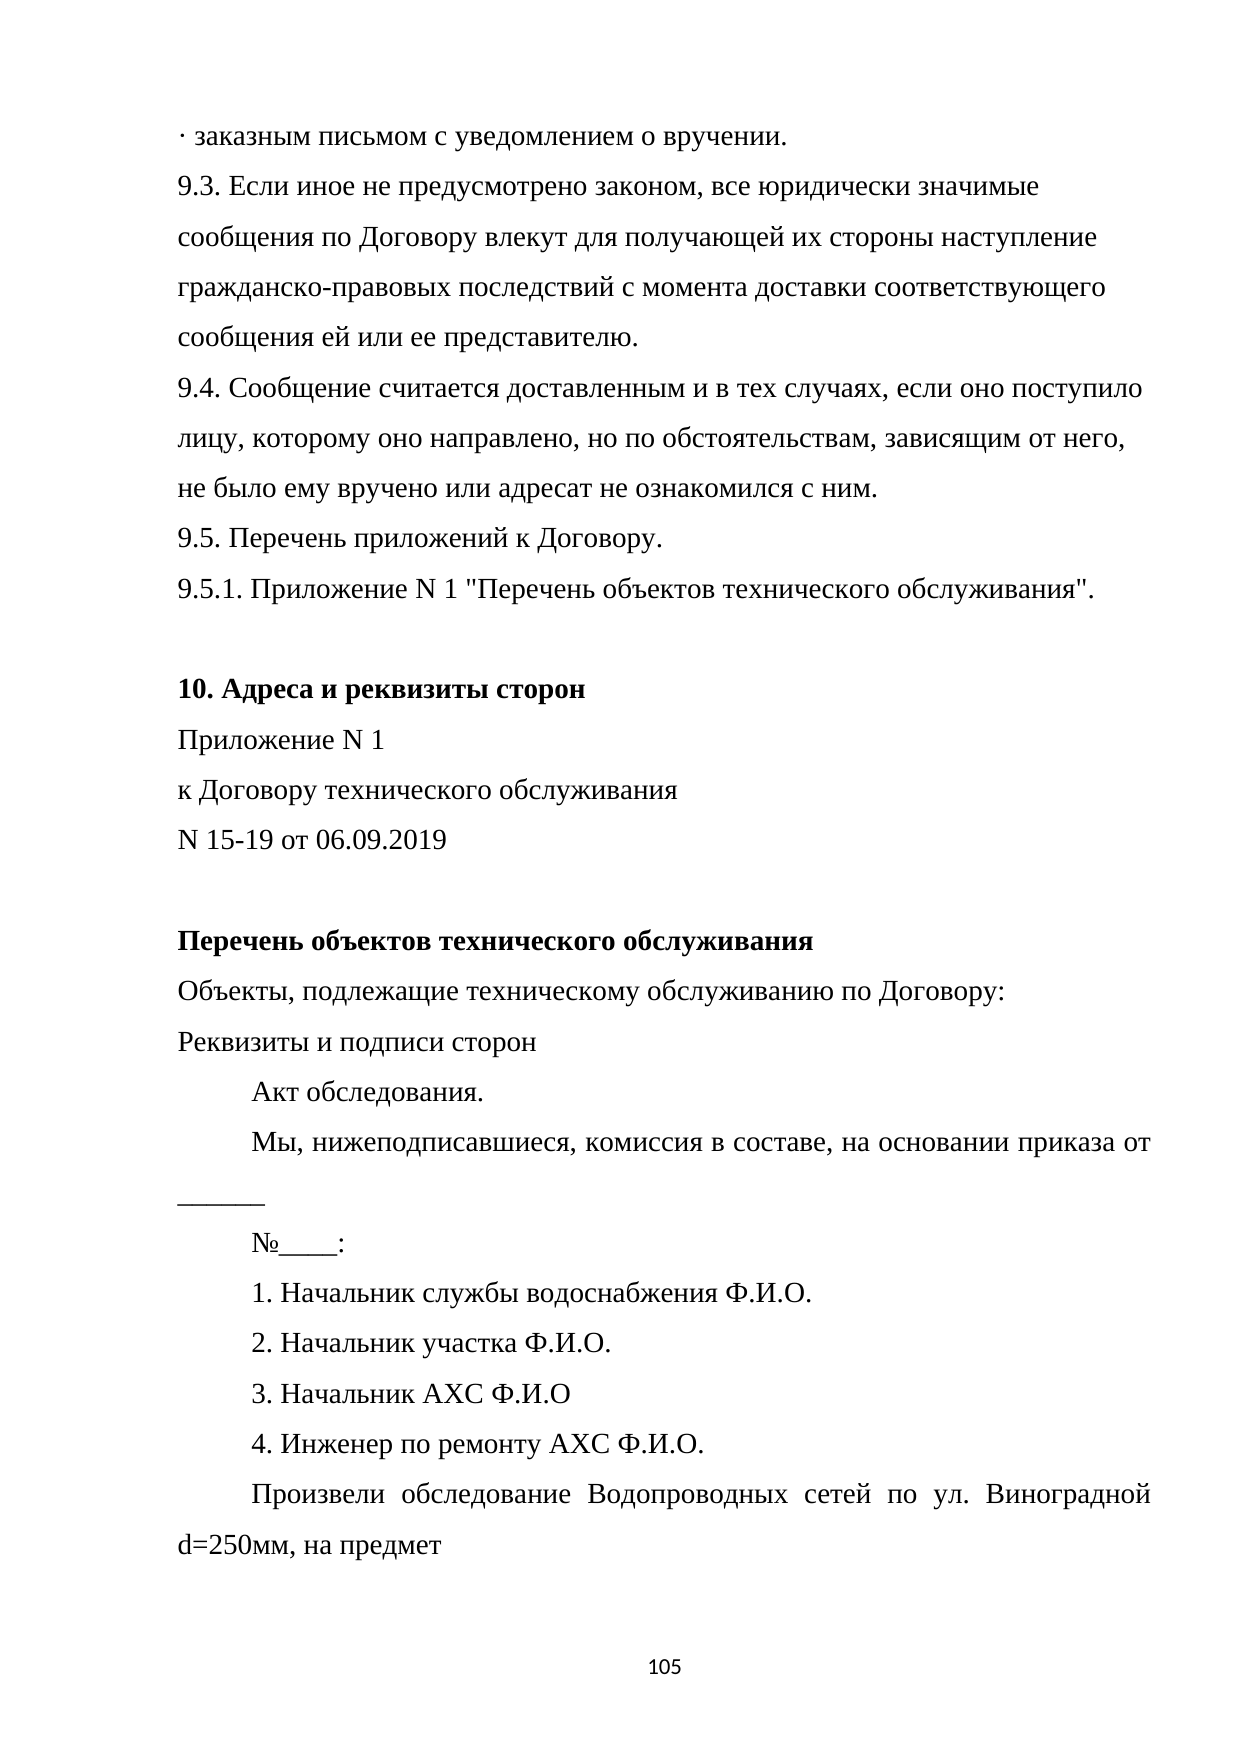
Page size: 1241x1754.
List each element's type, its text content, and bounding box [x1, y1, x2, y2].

text №____: [177, 1225, 1152, 1258]
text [177, 118, 1152, 1057]
text 2. Начальник участка Ф.И.О. [177, 1326, 1152, 1359]
text Мы, нижеподписавшиеся, комиссия в составе, на основании приказа от ______ [177, 1124, 1152, 1208]
text 3. Начальник АХС Ф.И.О [177, 1376, 1152, 1409]
text Акт обследования. [177, 1074, 1152, 1108]
text 4. Инженер по ремонту АХС Ф.И.О. [177, 1426, 1152, 1460]
text 1. Начальник службы водоснабжения Ф.И.О. [177, 1275, 1152, 1309]
text Произвели обследование Водопроводных сетей по ул. Виноградной d=250мм, на предмет [177, 1477, 1152, 1560]
